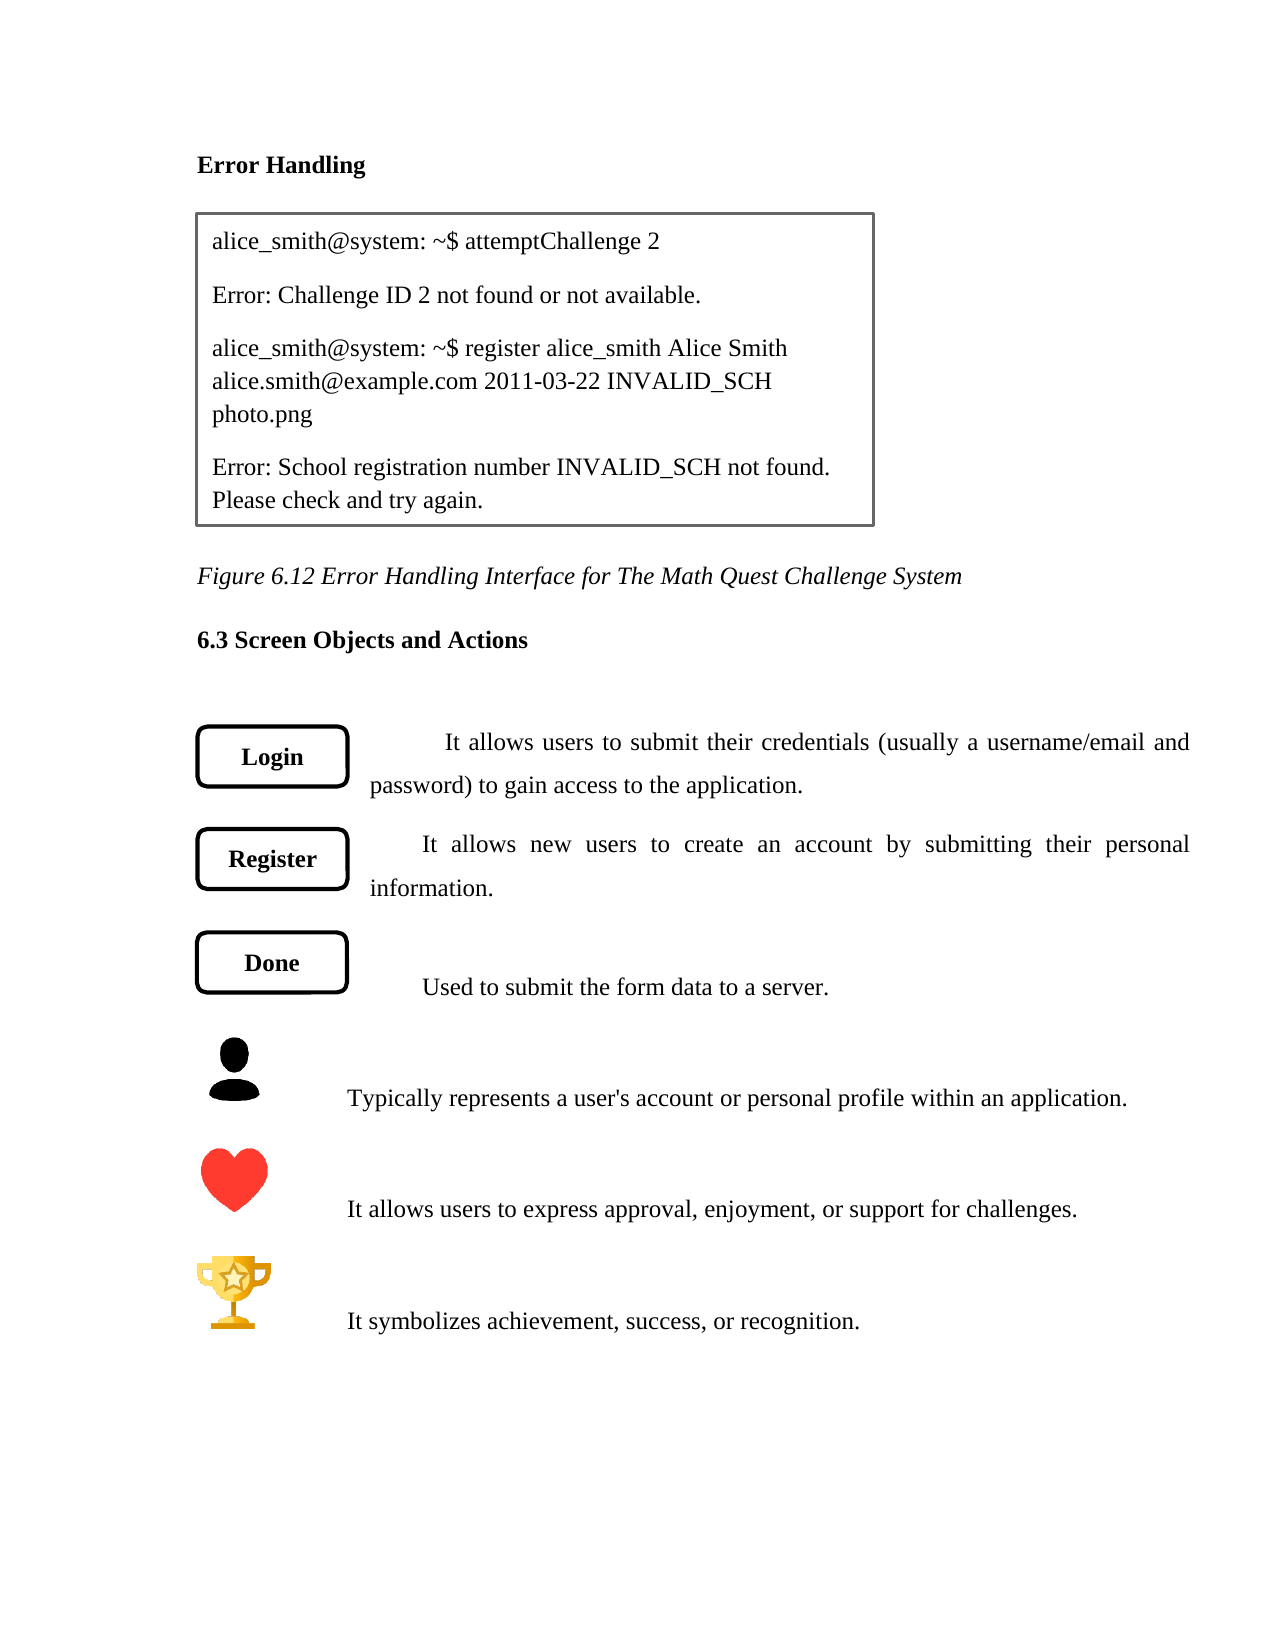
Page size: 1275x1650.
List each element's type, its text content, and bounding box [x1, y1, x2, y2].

text It allows users to submit their credentials (usually a username/email and password) to gain access to the application. [197, 727, 1191, 798]
text Error Handling [197, 150, 1191, 179]
text It symbolizes achievement, success, or recognition. [197, 1254, 1191, 1335]
picture [196, 1254, 272, 1330]
picture [196, 1142, 272, 1218]
text It allows users to express approval, enjoyment, or support for challenges. [197, 1143, 1191, 1223]
picture [196, 1031, 272, 1107]
text Typically represents a user's account or personal profile within an application. [197, 1031, 1191, 1112]
text It allows new users to create an account by submitting their personal information. [197, 829, 1191, 901]
text Figure 6.12 Error Handling Interface for The Math Quest Challenge System [197, 561, 1191, 589]
text Used to submit the form data to a server. [197, 932, 1191, 1000]
subtitle 6.3 Screen Objects and Actions [197, 625, 1191, 653]
